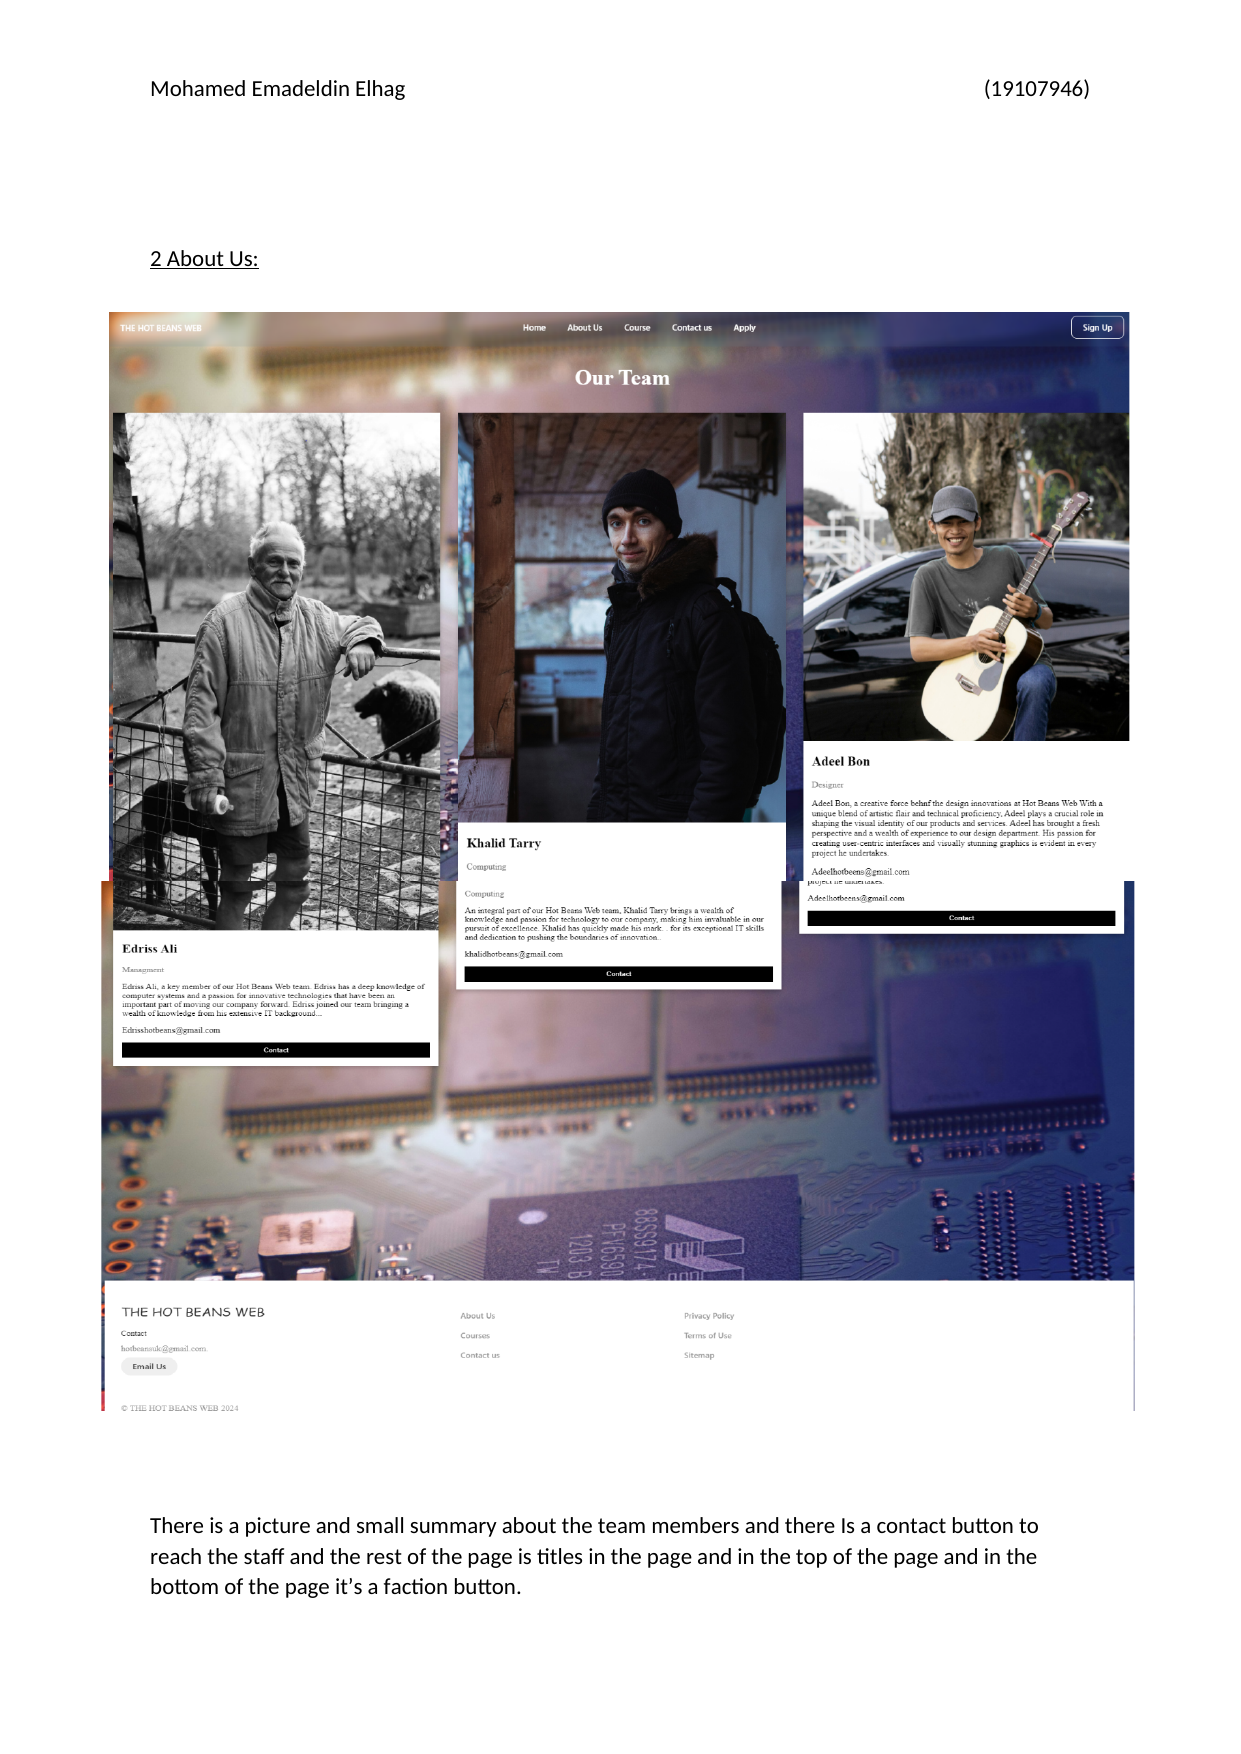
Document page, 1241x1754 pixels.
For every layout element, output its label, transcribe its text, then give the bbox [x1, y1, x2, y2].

picture [100, 312, 1134, 1409]
text 2 About Us: [150, 244, 1090, 272]
text There is a picture and small summary about the team members and there Is a contact button to reach the staff and the rest of the page is titles in the page and in the top of the page and in the bottom of the page it’s a faction button. [150, 1512, 1090, 1600]
